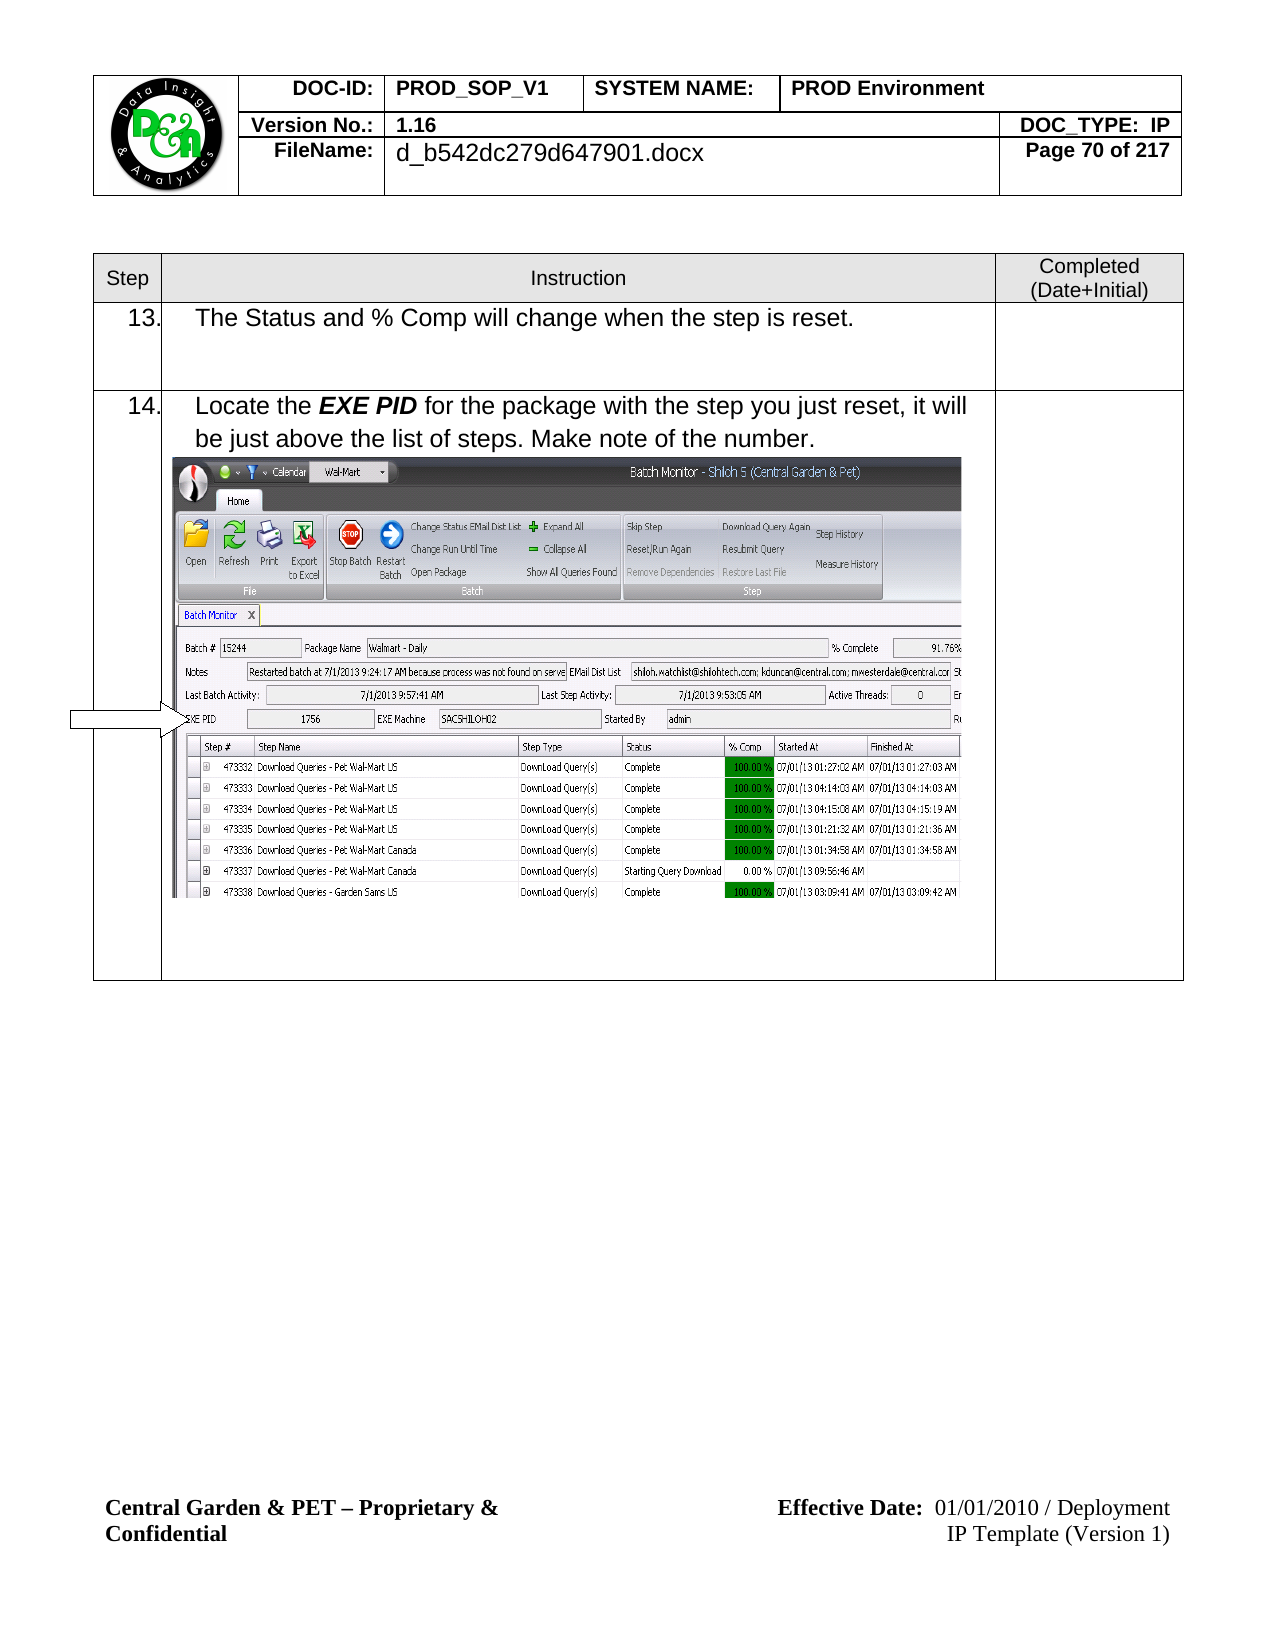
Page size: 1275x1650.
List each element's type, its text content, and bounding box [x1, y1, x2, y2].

table_header Step [94, 254, 161, 302]
table_cell Locate the EXE PID for the package with the step you just reset, it will be just above the list of steps. Make note of the number. [162, 391, 995, 980]
table_cell [996, 391, 1183, 980]
table_cell [996, 303, 1183, 390]
picture [108, 76, 227, 195]
table_header Instruction [162, 254, 995, 302]
table_cell [94, 303, 161, 390]
table_header Completed (Date+Initial) [996, 254, 1183, 302]
table_cell [94, 729, 161, 980]
picture [172, 457, 962, 898]
table_cell The Status and % Comp will change when the step is reset. [162, 303, 995, 390]
table_cell [94, 391, 161, 710]
